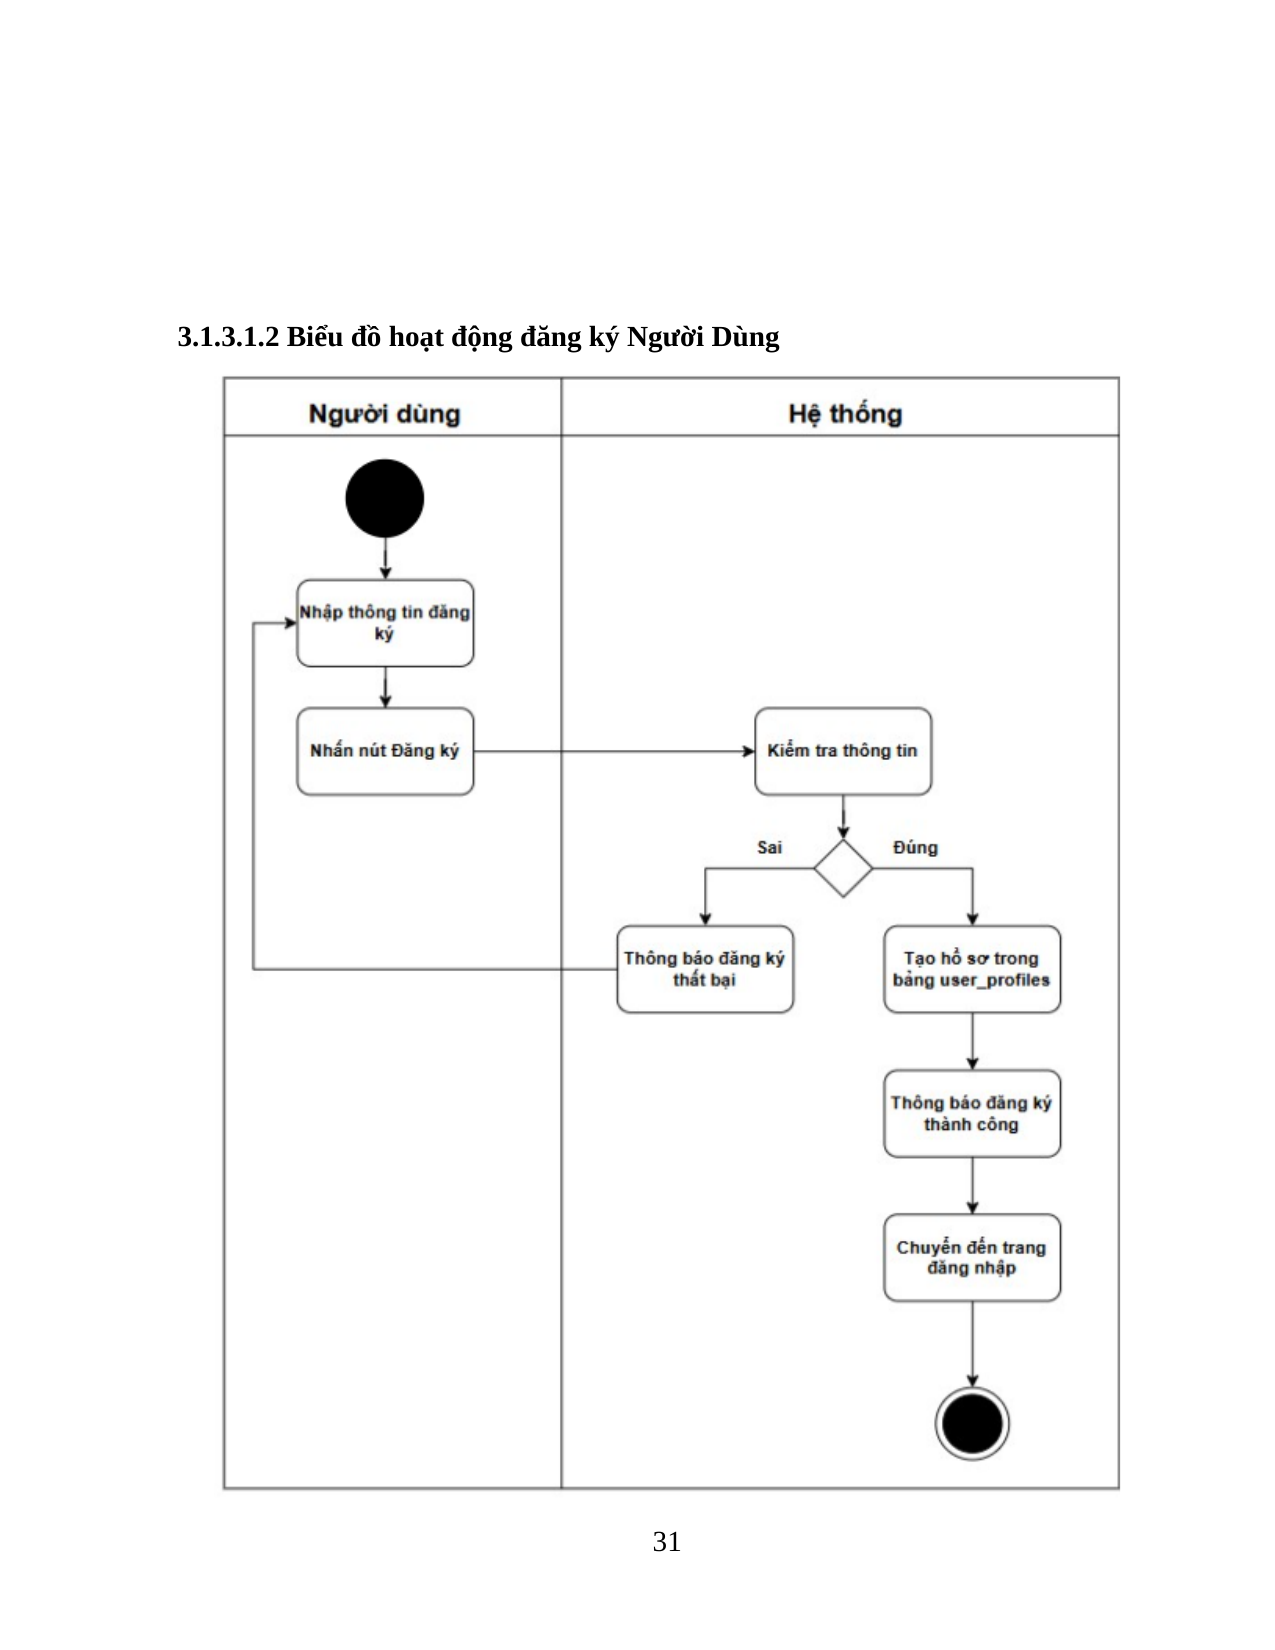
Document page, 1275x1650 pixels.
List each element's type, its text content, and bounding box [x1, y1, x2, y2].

picture [213, 369, 1121, 1498]
text 3.1.3.1.2 Biểu đồ hoạt động đăng ký Người Dùng [177, 319, 1157, 353]
